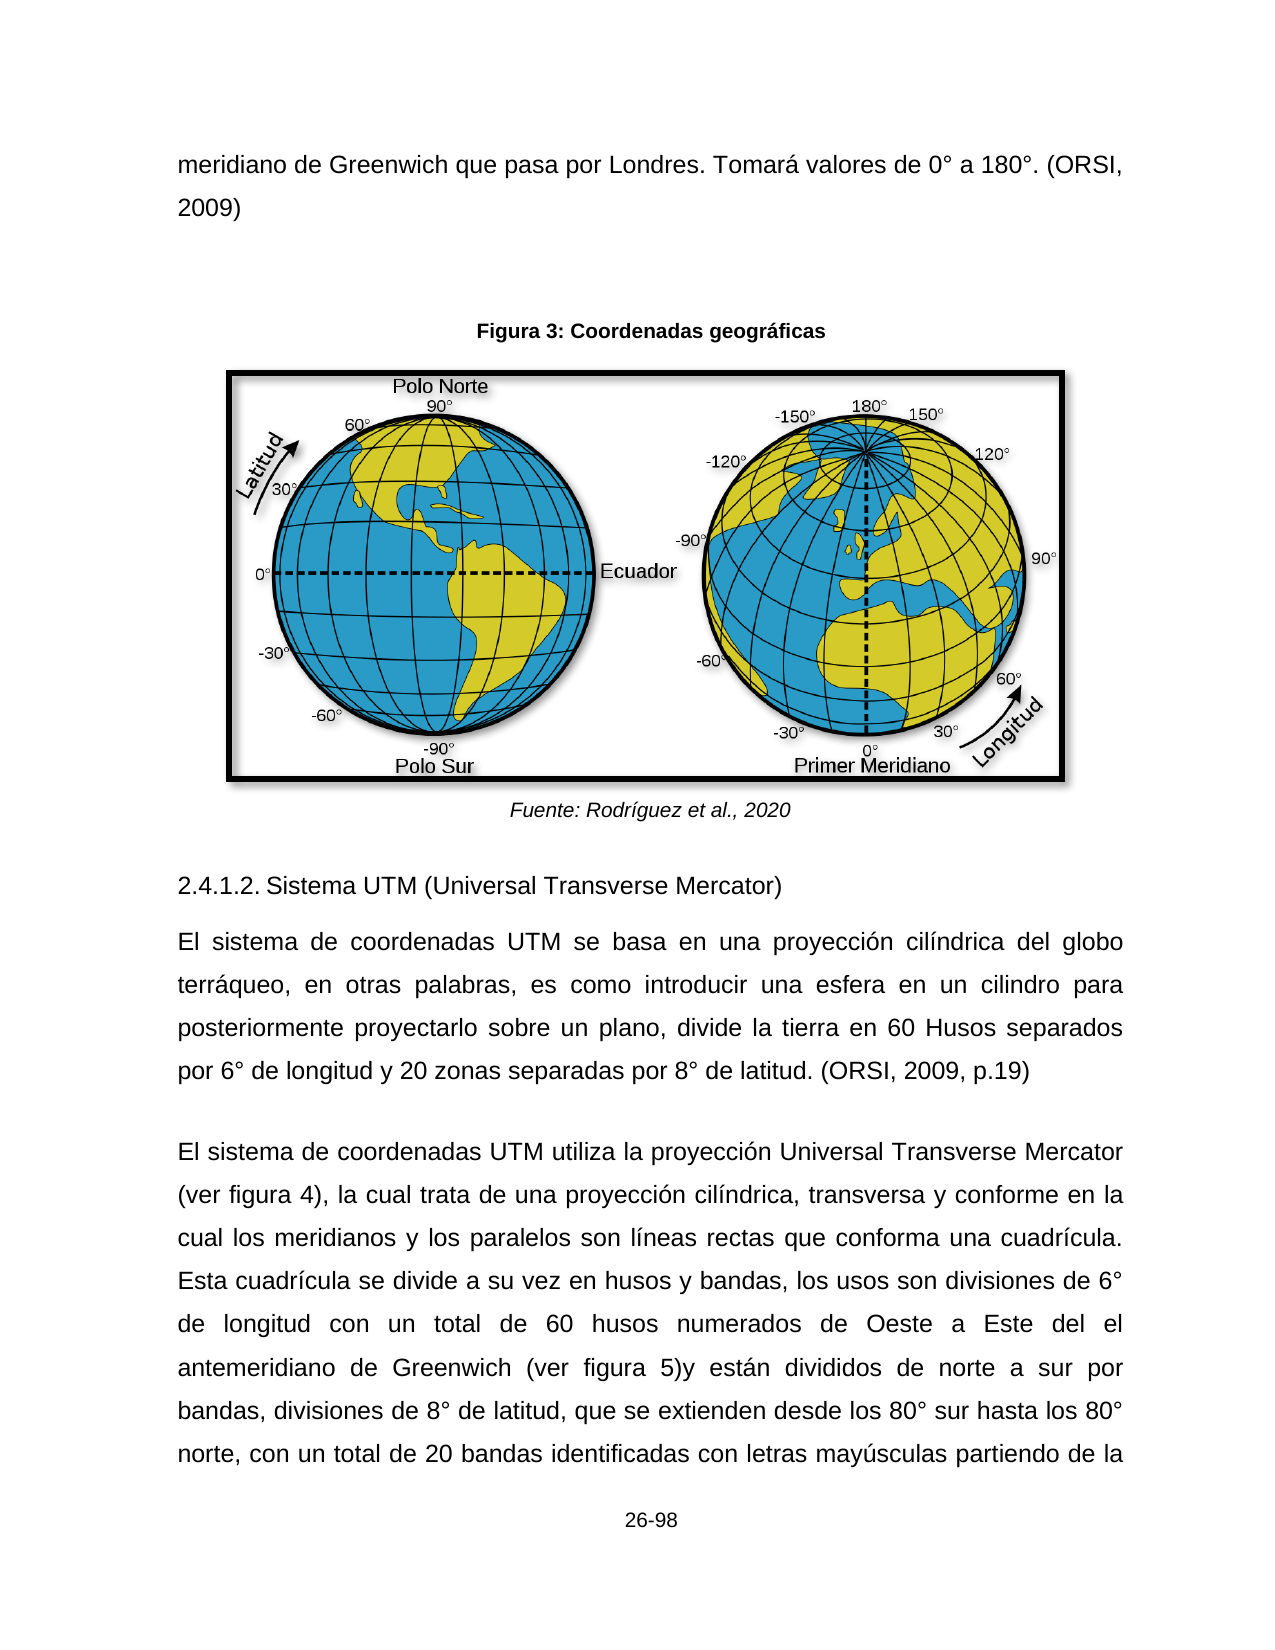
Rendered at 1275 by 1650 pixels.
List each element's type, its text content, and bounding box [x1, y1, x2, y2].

picture [232, 376, 1059, 776]
text Figura 3: Coordenadas geográficas [177, 318, 1125, 342]
text Fuente: Rodríguez et al., 2020 [177, 798, 1125, 822]
text El sistema de coordenadas UTM se basa en una proyección cilíndrica del globo terráqueo, en otras palabras, es como introducir una esfera en un cilindro para posteriormente proyectarlo sobre un plano, divide la tierra en 60 Husos separados por 6° de longitud y 20 zonas separadas por 8° de latitud. (ORSI, 2009, p.19) [177, 927, 1125, 1085]
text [177, 150, 1125, 222]
text Sistema UTM (Universal Transverse Mercator) [177, 871, 1125, 900]
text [177, 1137, 1125, 1468]
